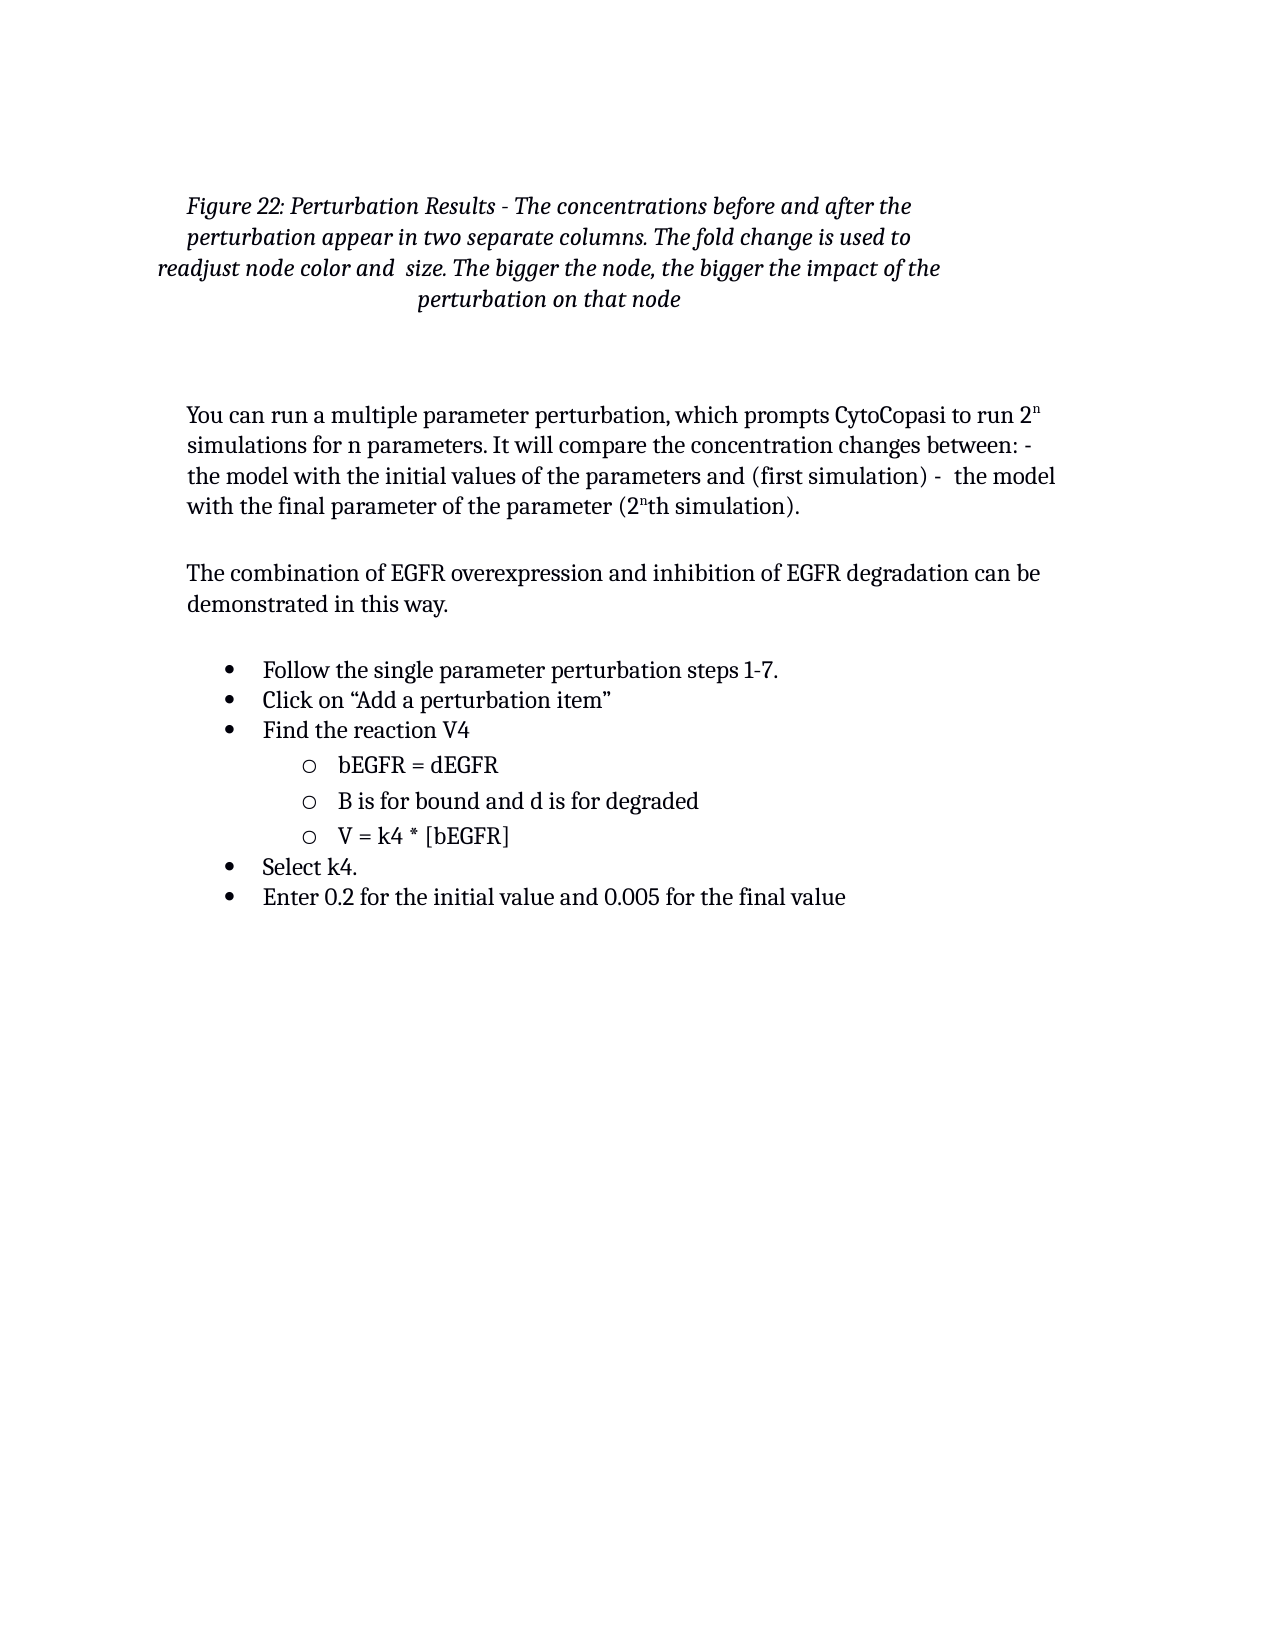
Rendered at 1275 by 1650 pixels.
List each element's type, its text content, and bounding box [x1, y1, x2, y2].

text The combination of EGFR overexpression and inhibition of EGFR degradation can be demonstrated in this way. [186, 559, 1088, 618]
text You can run a multiple parameter perturbation, which prompts CytoCopasi to run 2n simulations for n parameters. It will compare the concentration changes between: - the model with the initial values of the parameters and (first simulation) - the model with the final parameter of the parameter (2nth simulation). [186, 401, 1059, 521]
text Figure 22: Perturbation Results - The concentrations before and after the perturbation appear in two separate columns. The fold change is used to readjust node color and size. The bigger the node, the bigger the impact of the perturbation on that node [144, 192, 956, 314]
list Find the reaction V4 [225, 716, 1088, 745]
list B is for bound and d is for degraded [300, 787, 1088, 815]
list V = k4 * [bEGFR] [300, 822, 1088, 850]
list Select k4. [225, 852, 1088, 881]
list Enter 0.2 for the initial value and 0.005 for the final value [225, 883, 1088, 912]
list Click on “Add a perturbation item” [225, 686, 1088, 715]
list bEGFR = dEGFR [300, 751, 1088, 780]
list Follow the single parameter perturbation steps 1-7. [225, 656, 1088, 684]
